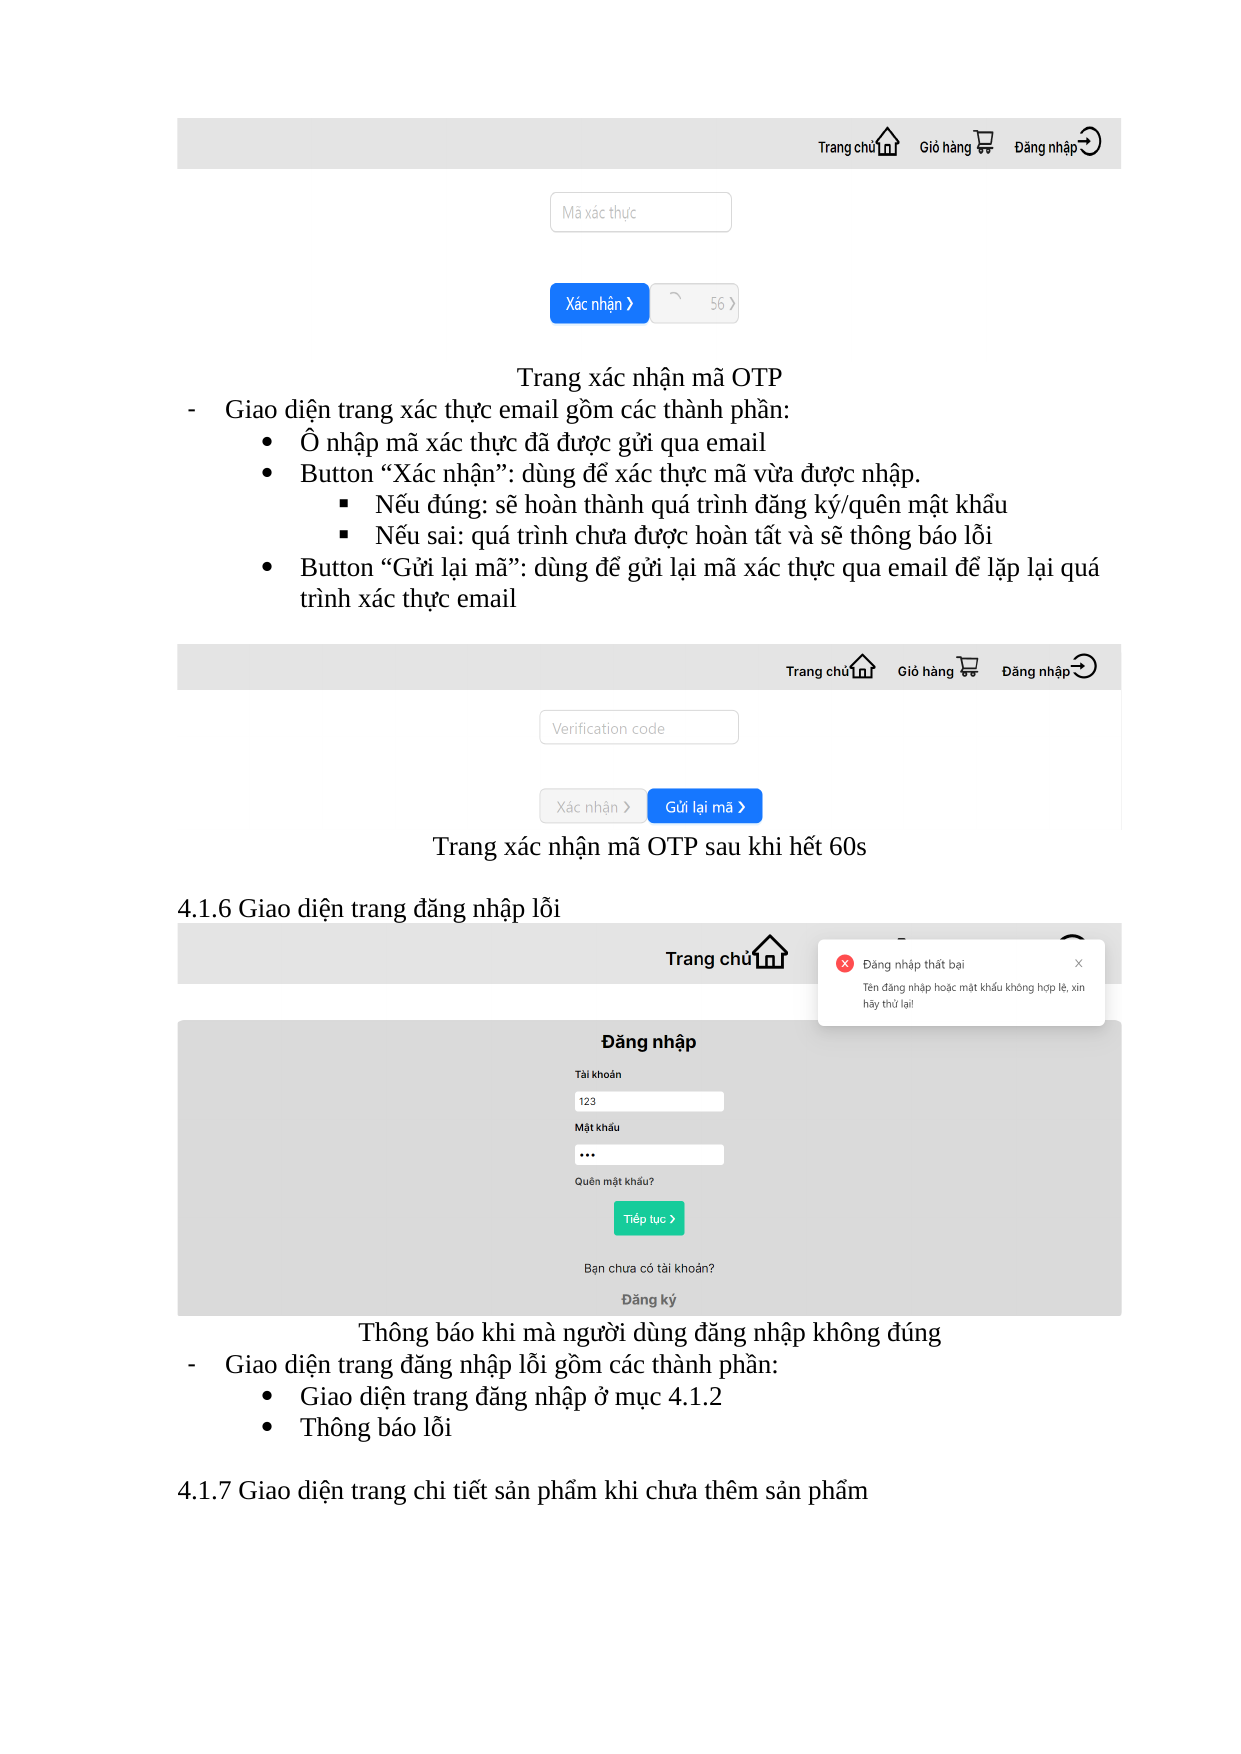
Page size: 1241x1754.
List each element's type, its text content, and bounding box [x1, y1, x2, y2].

picture [177, 118, 1122, 362]
picture [177, 923, 1122, 1316]
text Trang xác nhận mã OTP [177, 362, 1122, 393]
list Ô nhập mã xác thực đã được gửi qua email [262, 426, 1122, 457]
text Trang xác nhận mã OTP sau khi hết 60s [177, 830, 1122, 861]
text 4.1.7 Giao diện trang chi tiết sản phẩm khi chưa thêm sản phẩm [177, 1474, 1122, 1505]
text Thông báo khi mà người dùng đăng nhập không đúng [177, 1316, 1122, 1347]
picture [177, 644, 1122, 830]
list Nếu sai: quá trình chưa được hoàn tất và sẽ thông báo lỗi [337, 519, 1122, 551]
list Thông báo lỗi [262, 1411, 1122, 1443]
list Button “Gửi lại mã”: dùng để gửi lại mã xác thực qua email để lặp lại quá trình xác thực email [262, 551, 1122, 613]
list Giao diện trang đăng nhập lỗi gồm các thành phần: [187, 1347, 1122, 1380]
list Giao diện trang đăng nhập ở mục 4.1.2 [262, 1380, 1122, 1411]
list Giao diện trang xác thực email gồm các thành phần: [187, 393, 1122, 426]
text 4.1.6 Giao diện trang đăng nhập lỗi [177, 892, 1122, 923]
list Button “Xác nhận”: dùng để xác thực mã vừa được nhập. [262, 457, 1122, 488]
list Nếu đúng: sẽ hoàn thành quá trình đăng ký/quên mật khẩu [337, 488, 1122, 519]
